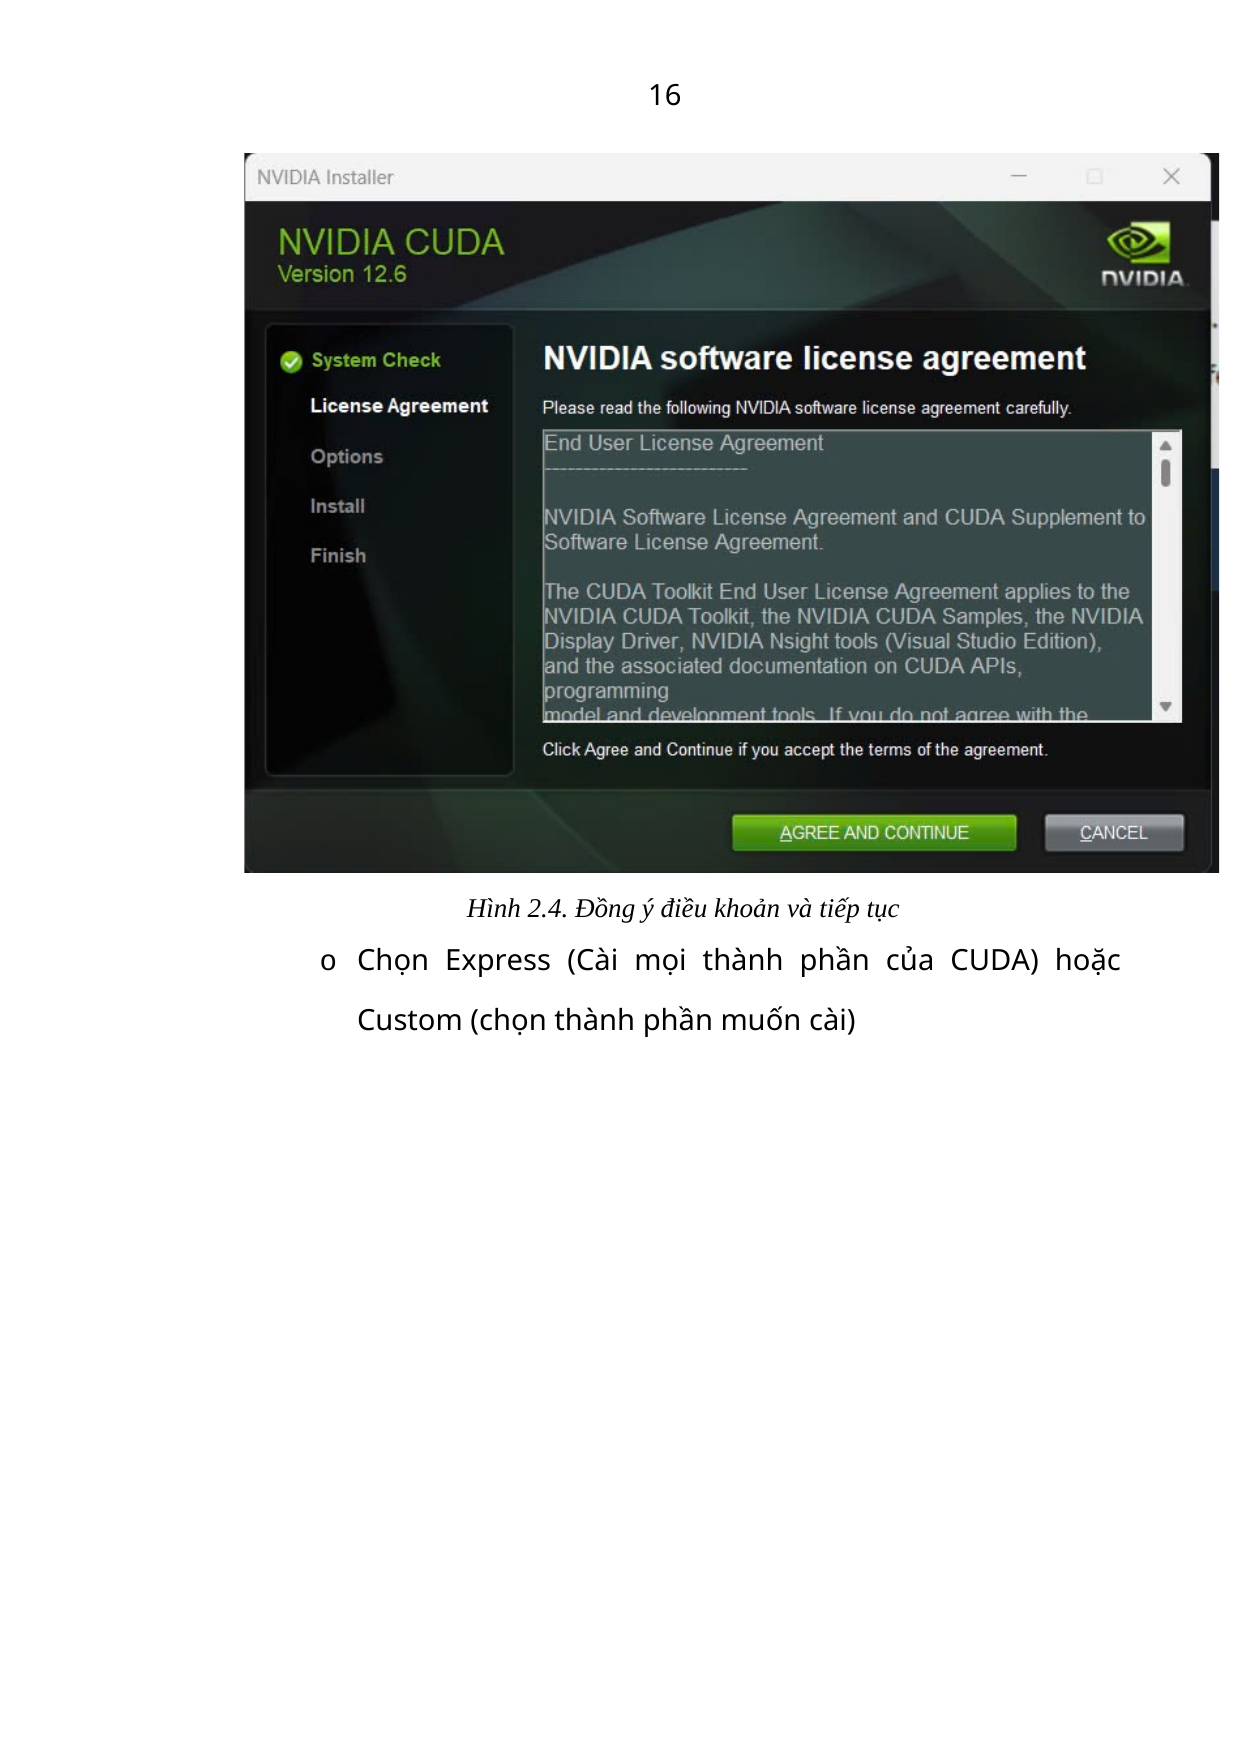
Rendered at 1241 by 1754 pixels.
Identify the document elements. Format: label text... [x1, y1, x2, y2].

list Chọn Express (Cài mọi thành phần của CUDA) hoặc Custom (chọn thành phần muốn cài) [319, 939, 1122, 1038]
picture [244, 153, 1220, 873]
text Hình 2.4. Đồng ý điều khoản và tiếp tục [244, 892, 1122, 923]
